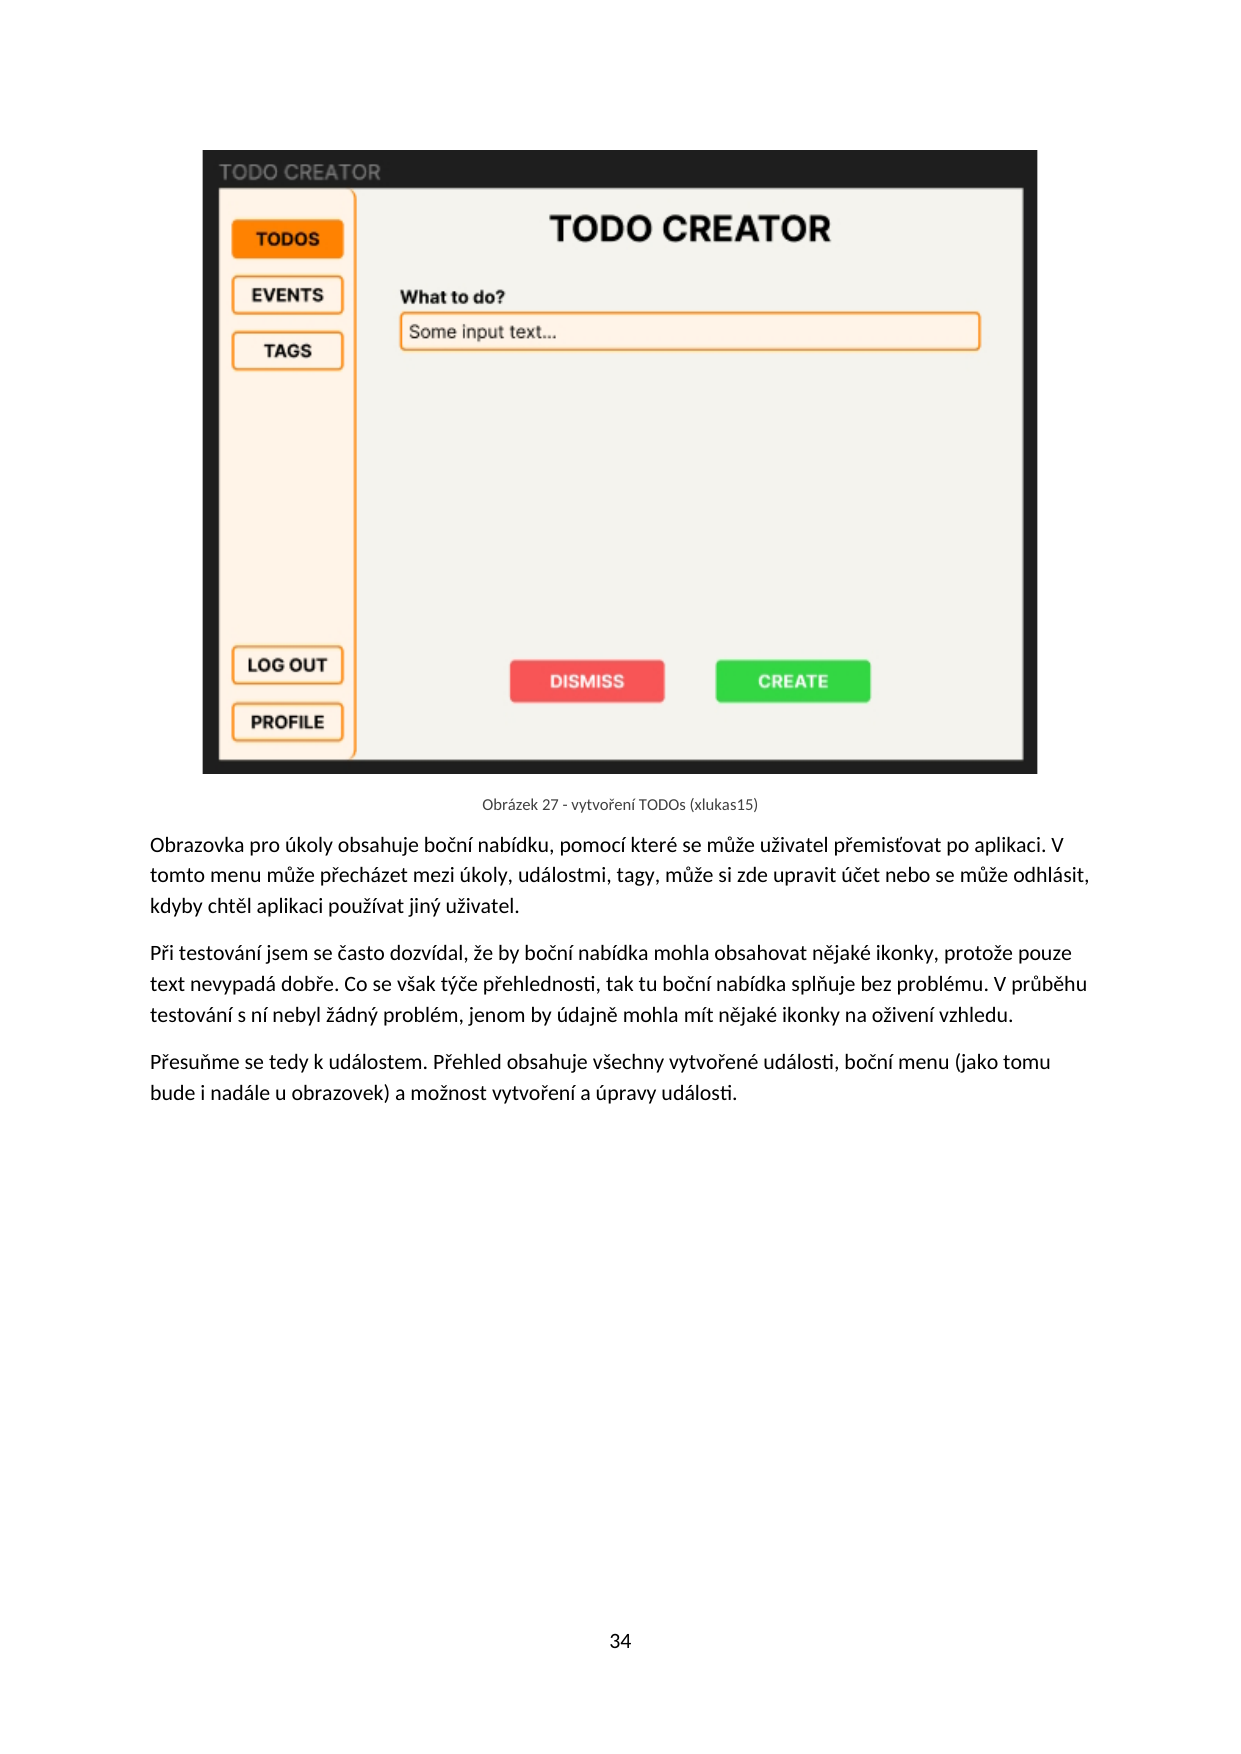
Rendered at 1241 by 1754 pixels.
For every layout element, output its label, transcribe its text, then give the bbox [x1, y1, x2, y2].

text Přesuňme se tedy k událostem. Přehled obsahuje všechny vytvořené události, boční menu (jako tomu bude i nadále u obrazovek) a možnost vytvoření a úpravy události. [150, 1048, 1090, 1105]
text Obrazovka pro úkoly obsahuje boční nabídku, pomocí které se může uživatel přemisťovat po aplikaci. V tomto menu může přecházet mezi úkoly, událostmi, tagy, může si zde upravit účet nebo se může odhlásit, kdyby chtěl aplikaci používat jiný uživatel. [150, 831, 1090, 919]
text Při testování jsem se často dozvídal, že by boční nabídka mohla obsahovat nějaké ikonky, protože pouze text nevypadá dobře. Co se však týče přehlednosti, tak tu boční nabídka splňuje bez problému. V průběhu testování s ní nebyl žádný problém, jenom by údajně mohla mít nějaké ikonky na oživení vzhledu. [150, 939, 1090, 1027]
text Obrázek 27 - vytvoření TODOs (xlukas15) [150, 794, 1090, 814]
picture [202, 150, 1038, 774]
